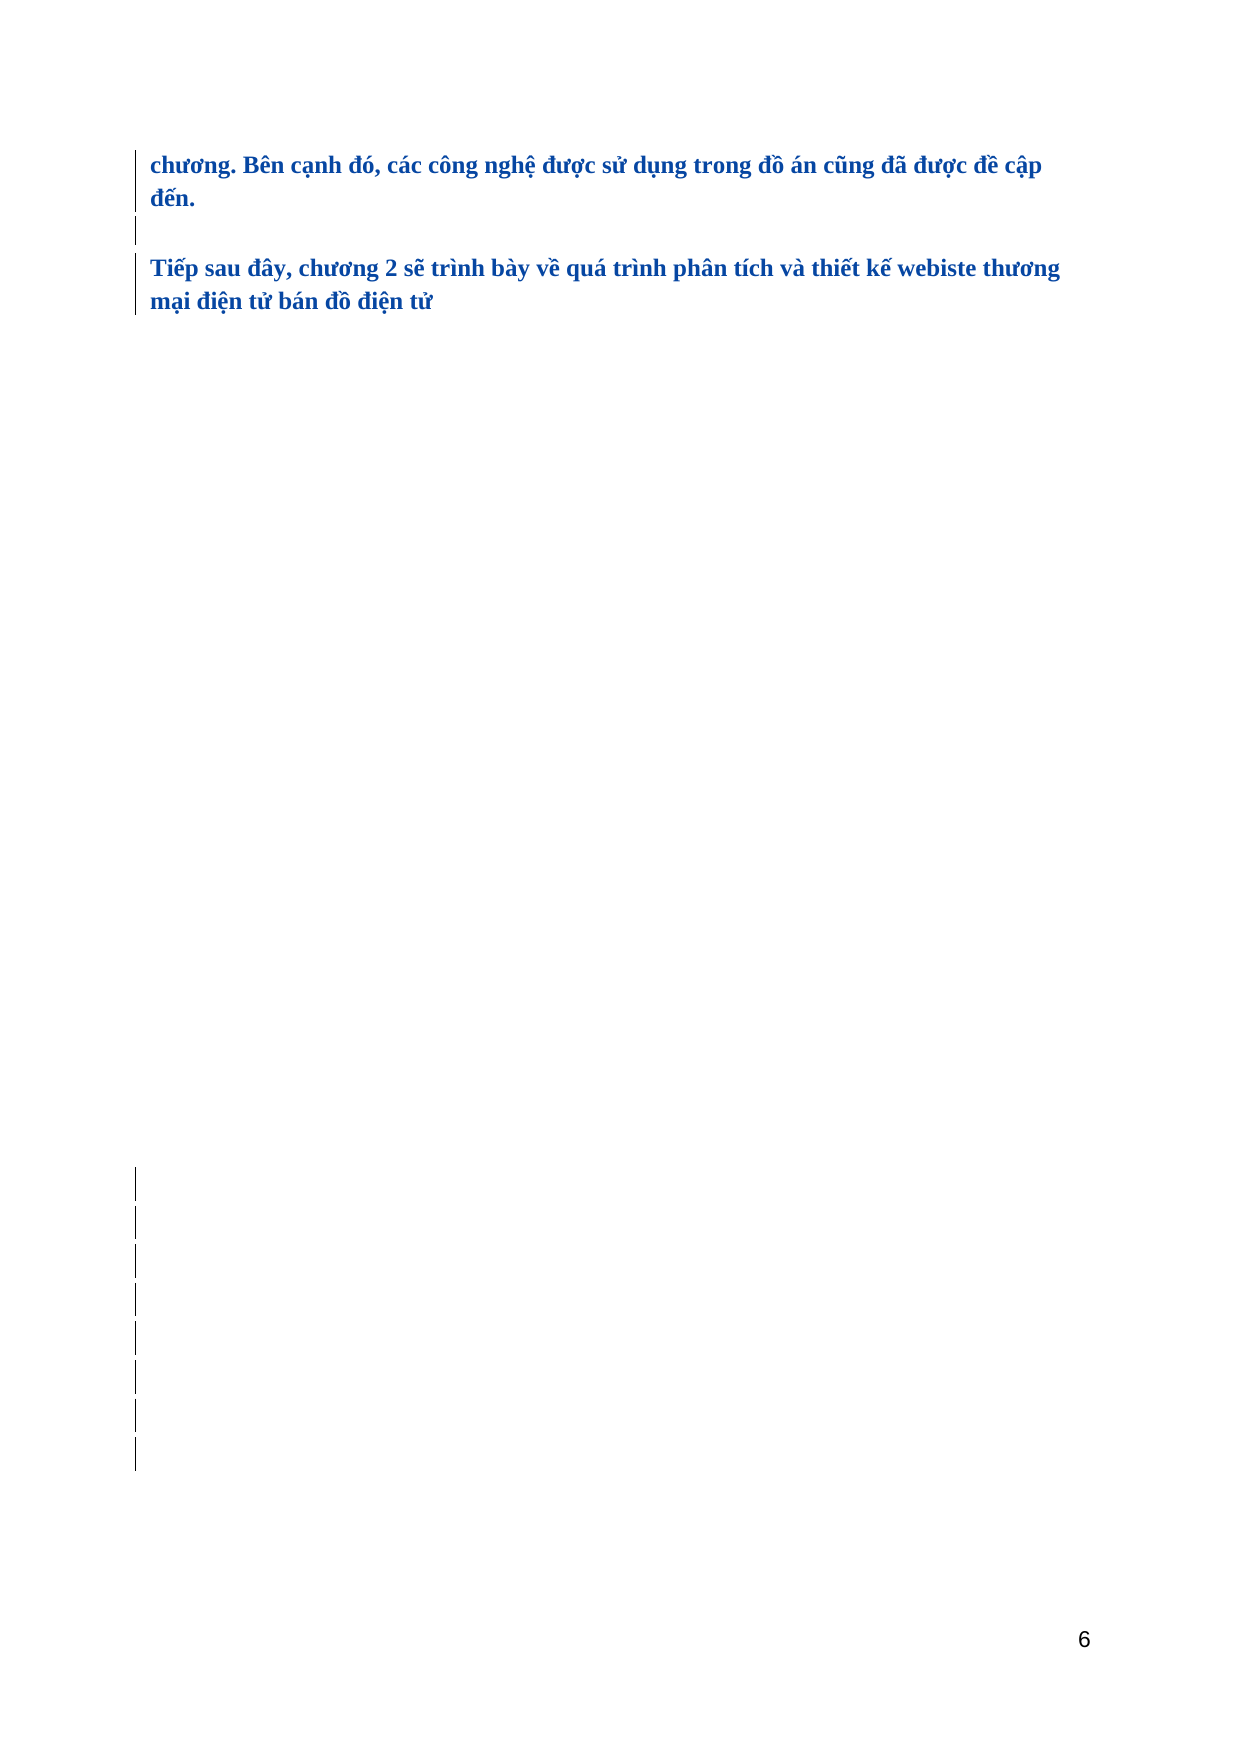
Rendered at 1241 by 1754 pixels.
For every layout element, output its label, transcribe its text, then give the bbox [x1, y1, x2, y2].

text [150, 150, 1090, 212]
text Tiếp sau đây, chương 2 sẽ trình bày về quá trình phân tích và thiết kế webiste thương mại điện tử bán đồ điện tử [150, 253, 1090, 315]
